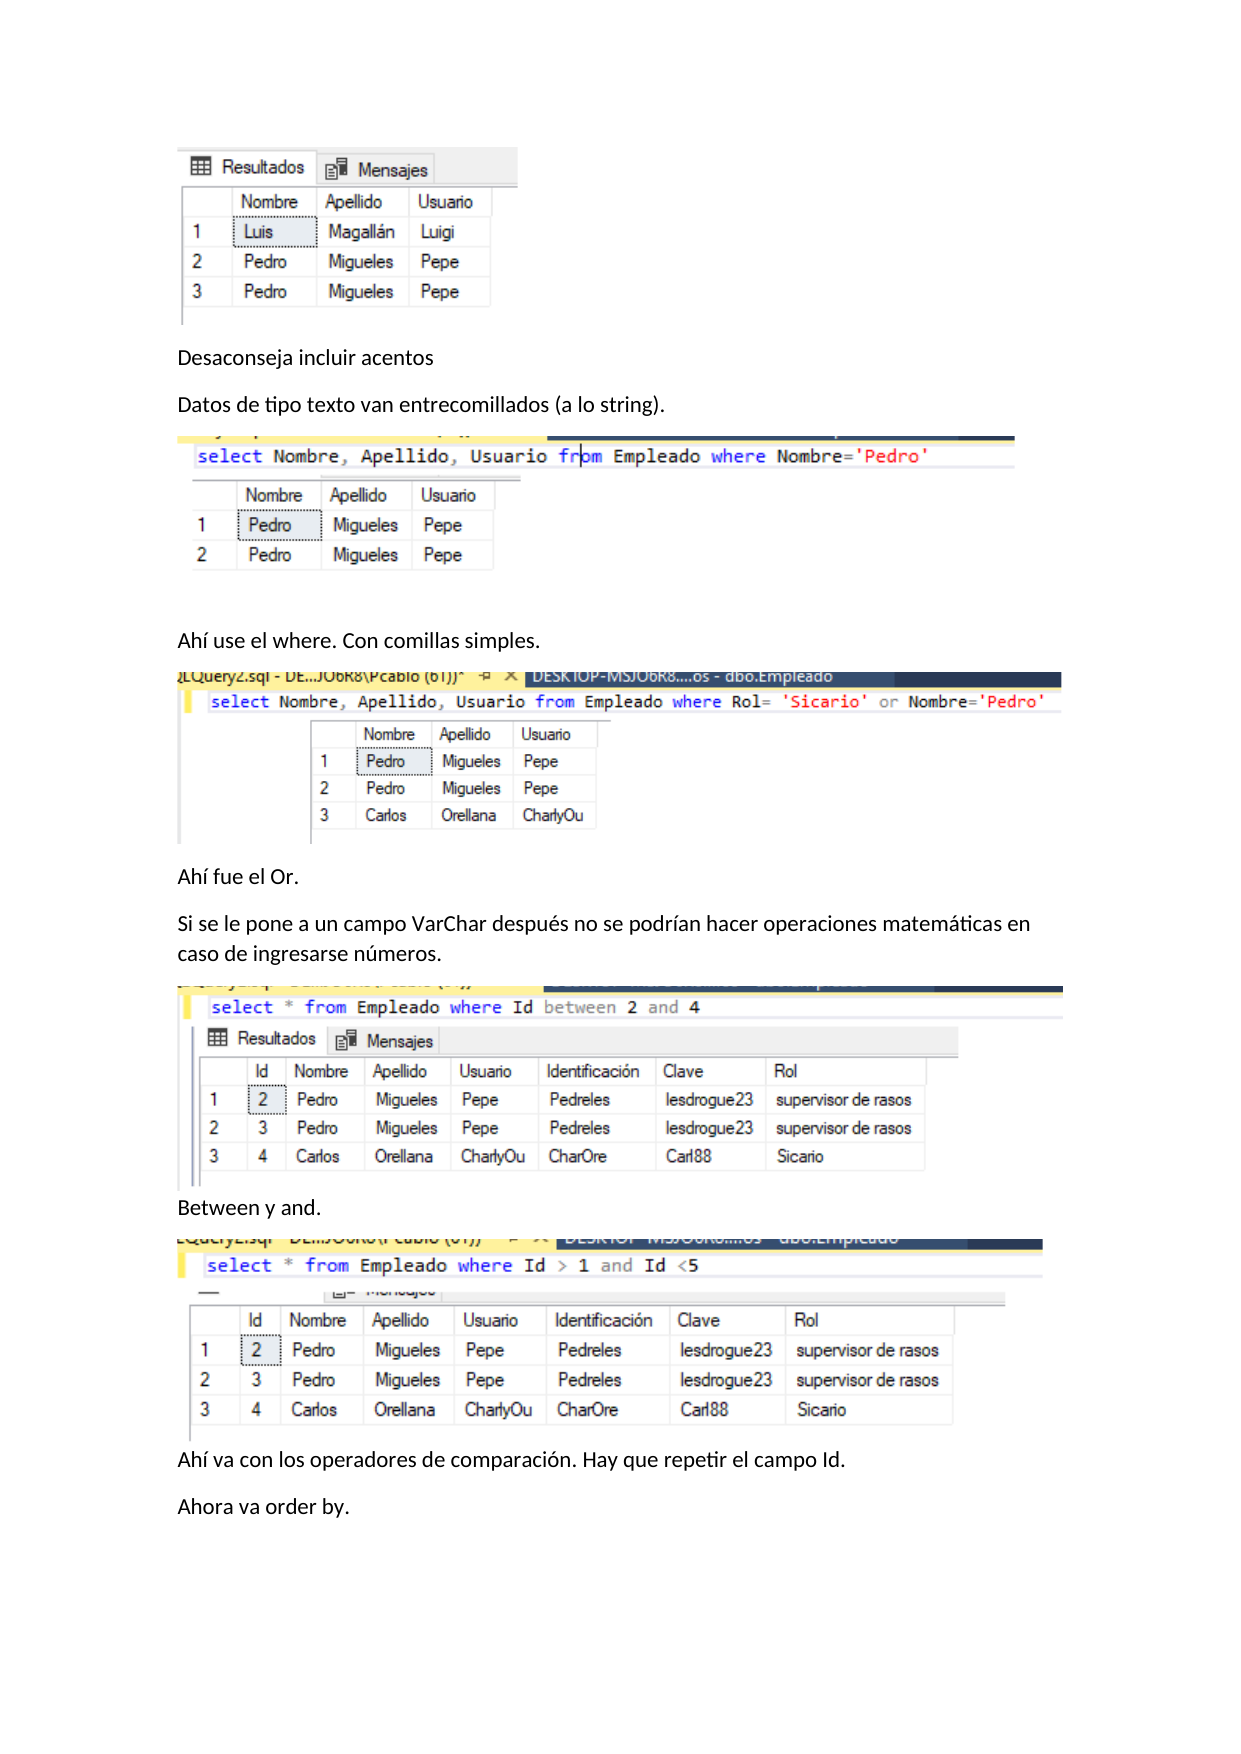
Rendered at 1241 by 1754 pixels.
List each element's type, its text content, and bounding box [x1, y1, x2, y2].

picture [177, 1239, 1043, 1443]
text Si se le pone a un campo VarChar después no se podrían hacer operaciones matemáticas en caso de ingresarse números. [177, 909, 1063, 967]
picture [177, 672, 1062, 844]
picture [177, 986, 1063, 1191]
picture [177, 436, 1015, 607]
picture [177, 147, 518, 325]
text Datos de tipo texto van entrecomillados (a lo string). [177, 390, 1063, 418]
text Desaconseja incluir acentos [177, 343, 1063, 371]
text Ahora va order by. [177, 1492, 1063, 1520]
text Ahí fue el Or. [177, 862, 1063, 890]
text Between y and. [177, 1191, 1063, 1221]
text Ahí use el where. Con comillas simples. [177, 626, 1063, 654]
